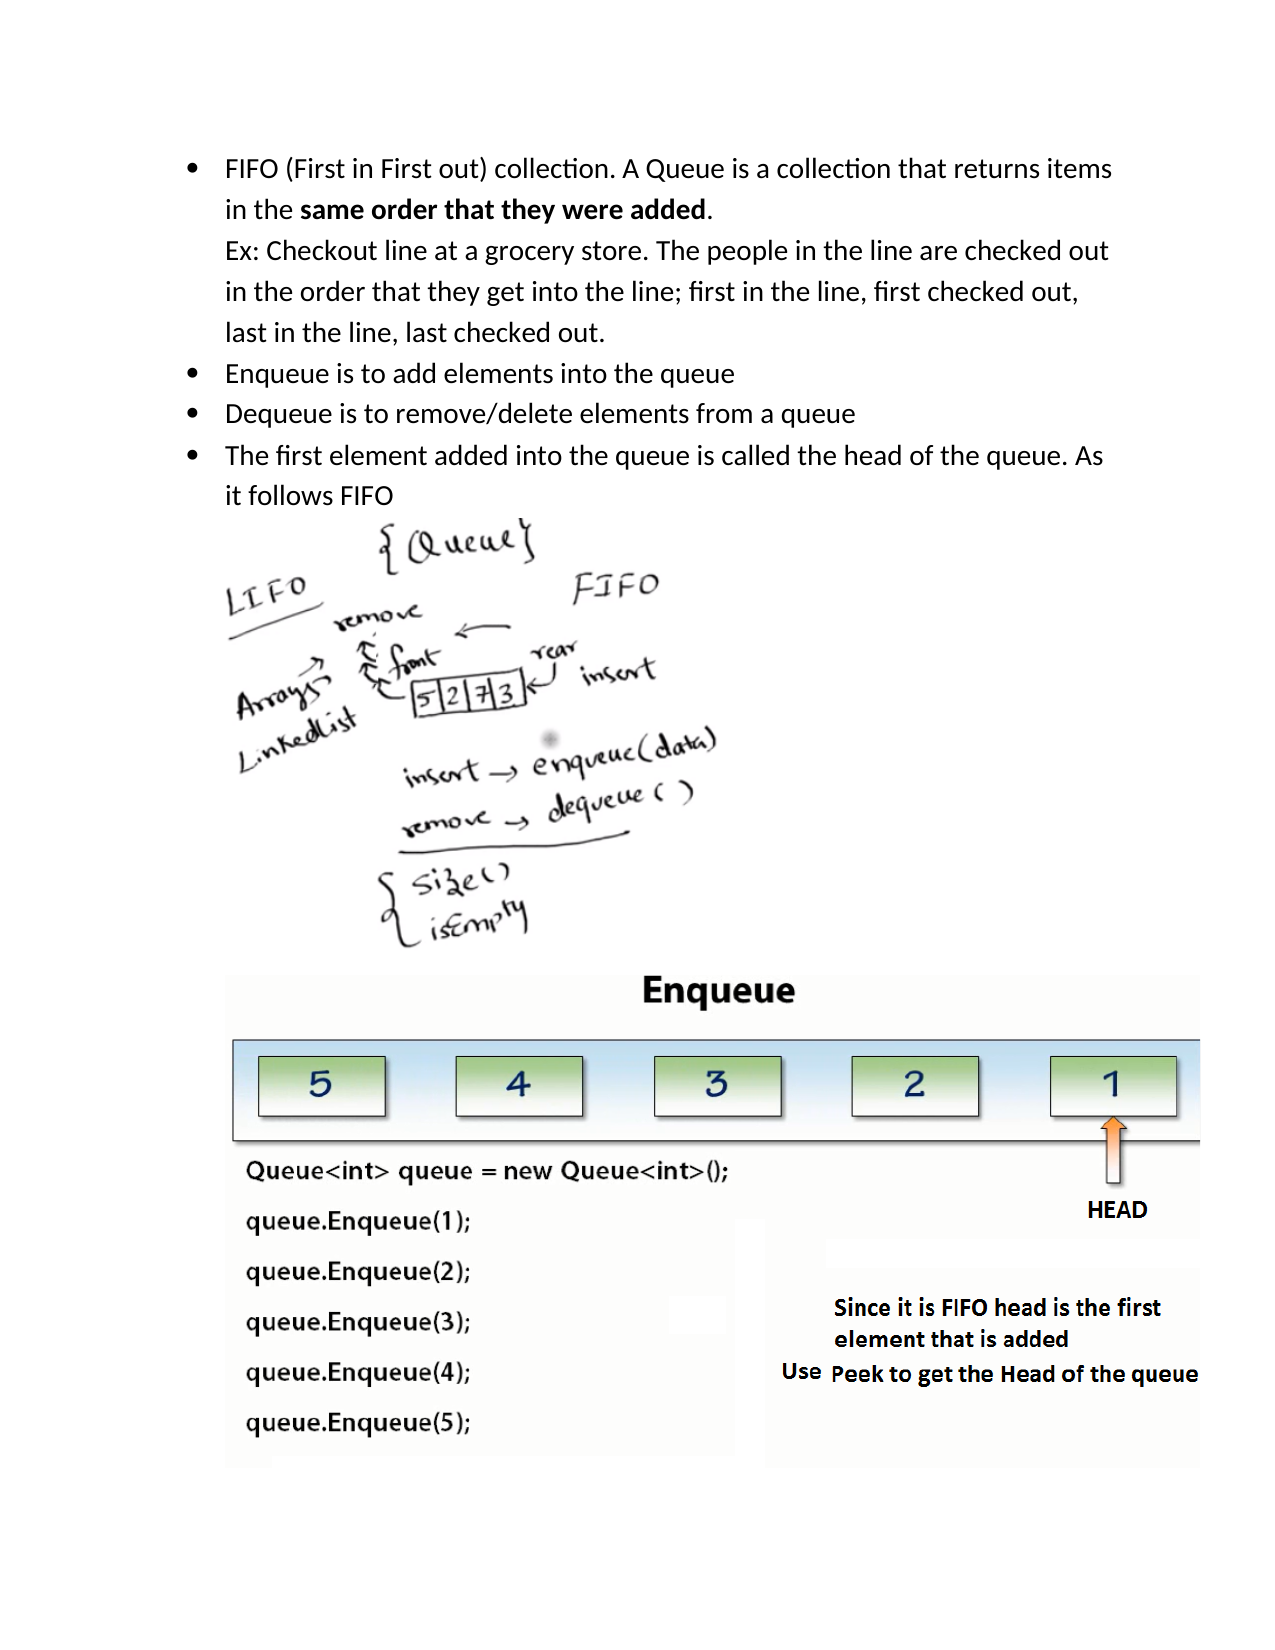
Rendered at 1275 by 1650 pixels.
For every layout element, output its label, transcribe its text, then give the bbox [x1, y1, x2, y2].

list Dequeue is to remove/delete elements from a queue [187, 396, 1125, 431]
list Enqueue is to add elements into the queue [187, 355, 1125, 390]
list FIFO (First in First out) collection. A Queue is a collection that returns items in the same order that they were added. [187, 150, 1125, 227]
picture [225, 518, 731, 972]
list The first element added into the queue is called the head of the queue. As it follows FIFO [187, 437, 1125, 513]
picture [225, 975, 1200, 1468]
list Ex: Checkout line at a grocery store. The people in the line are checked out in the order that they get into the line; first in the line, first checked out, last in the line, last checked out. [225, 232, 1125, 349]
